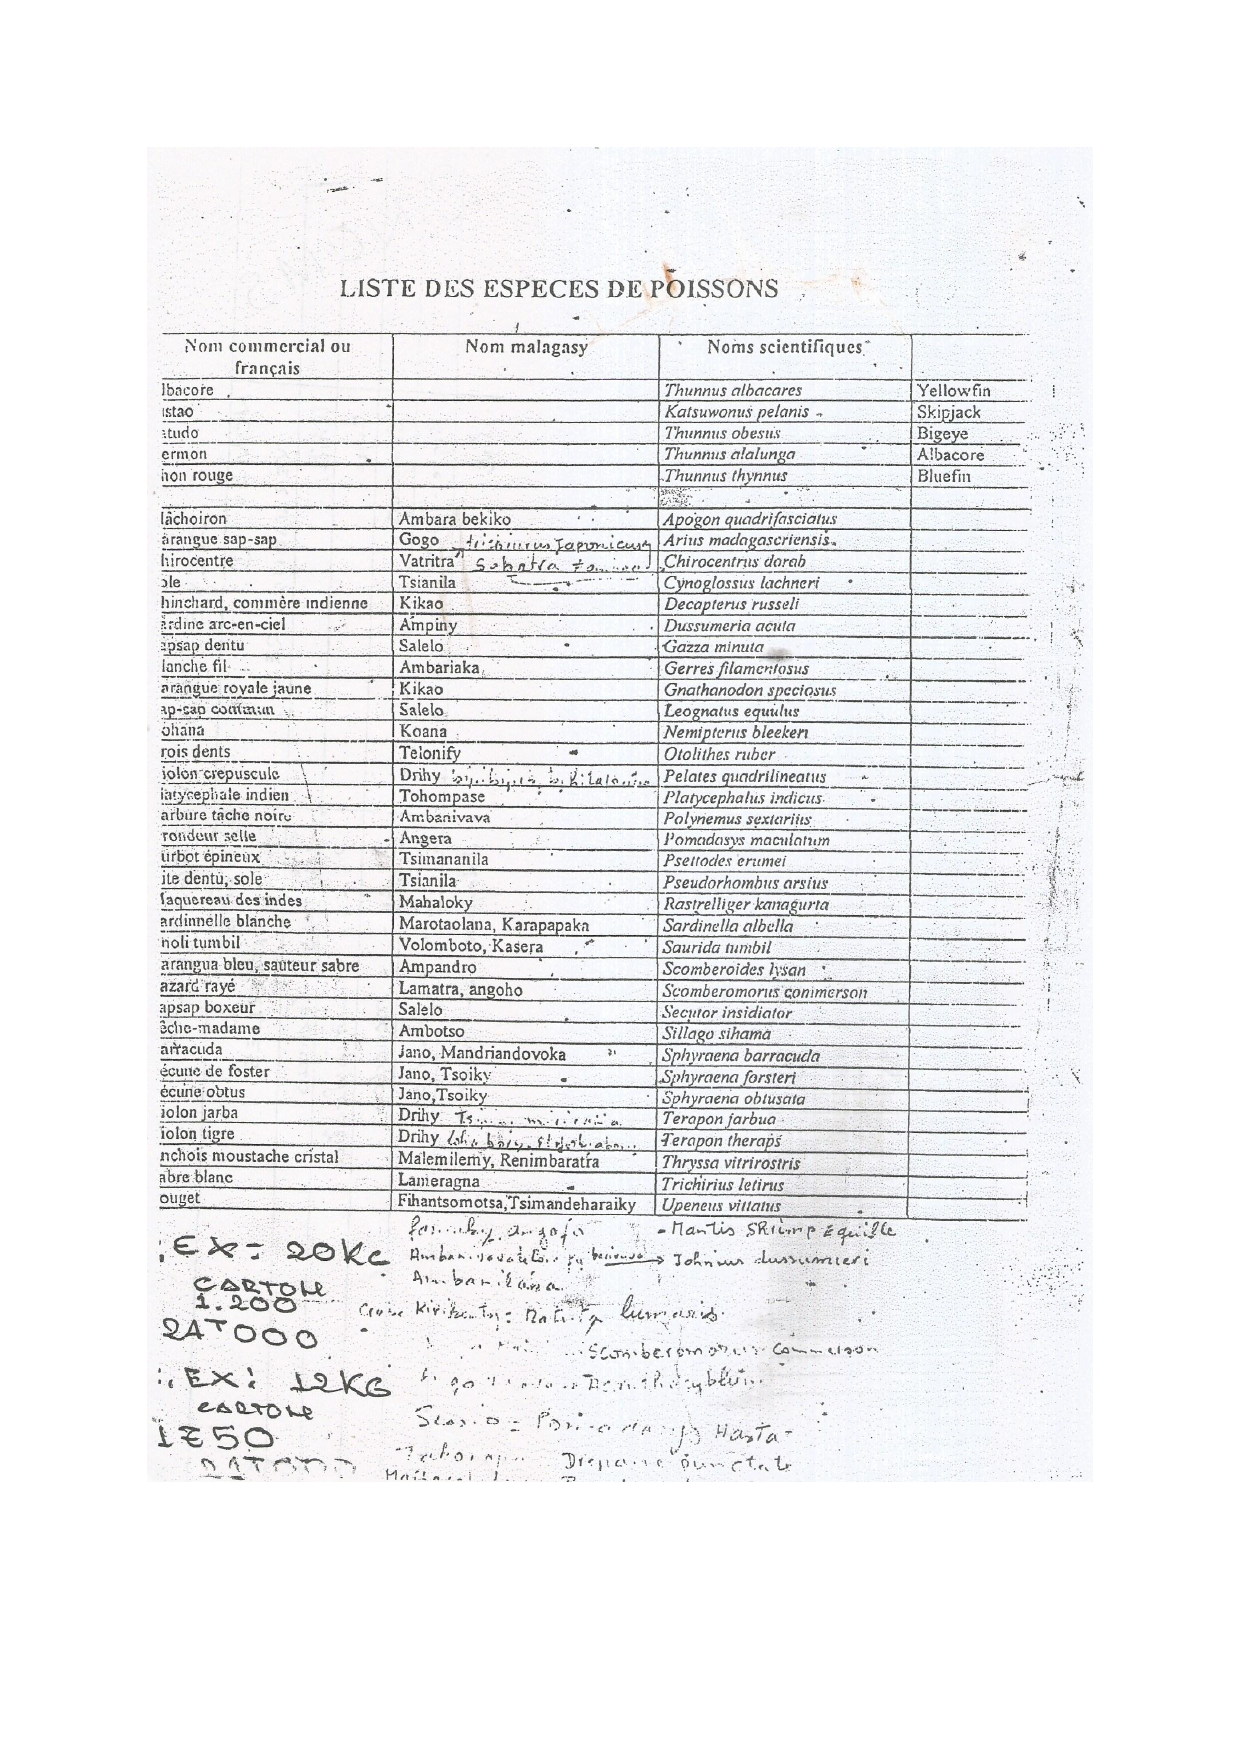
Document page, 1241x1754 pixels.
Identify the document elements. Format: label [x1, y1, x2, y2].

picture [147, 147, 1093, 1482]
